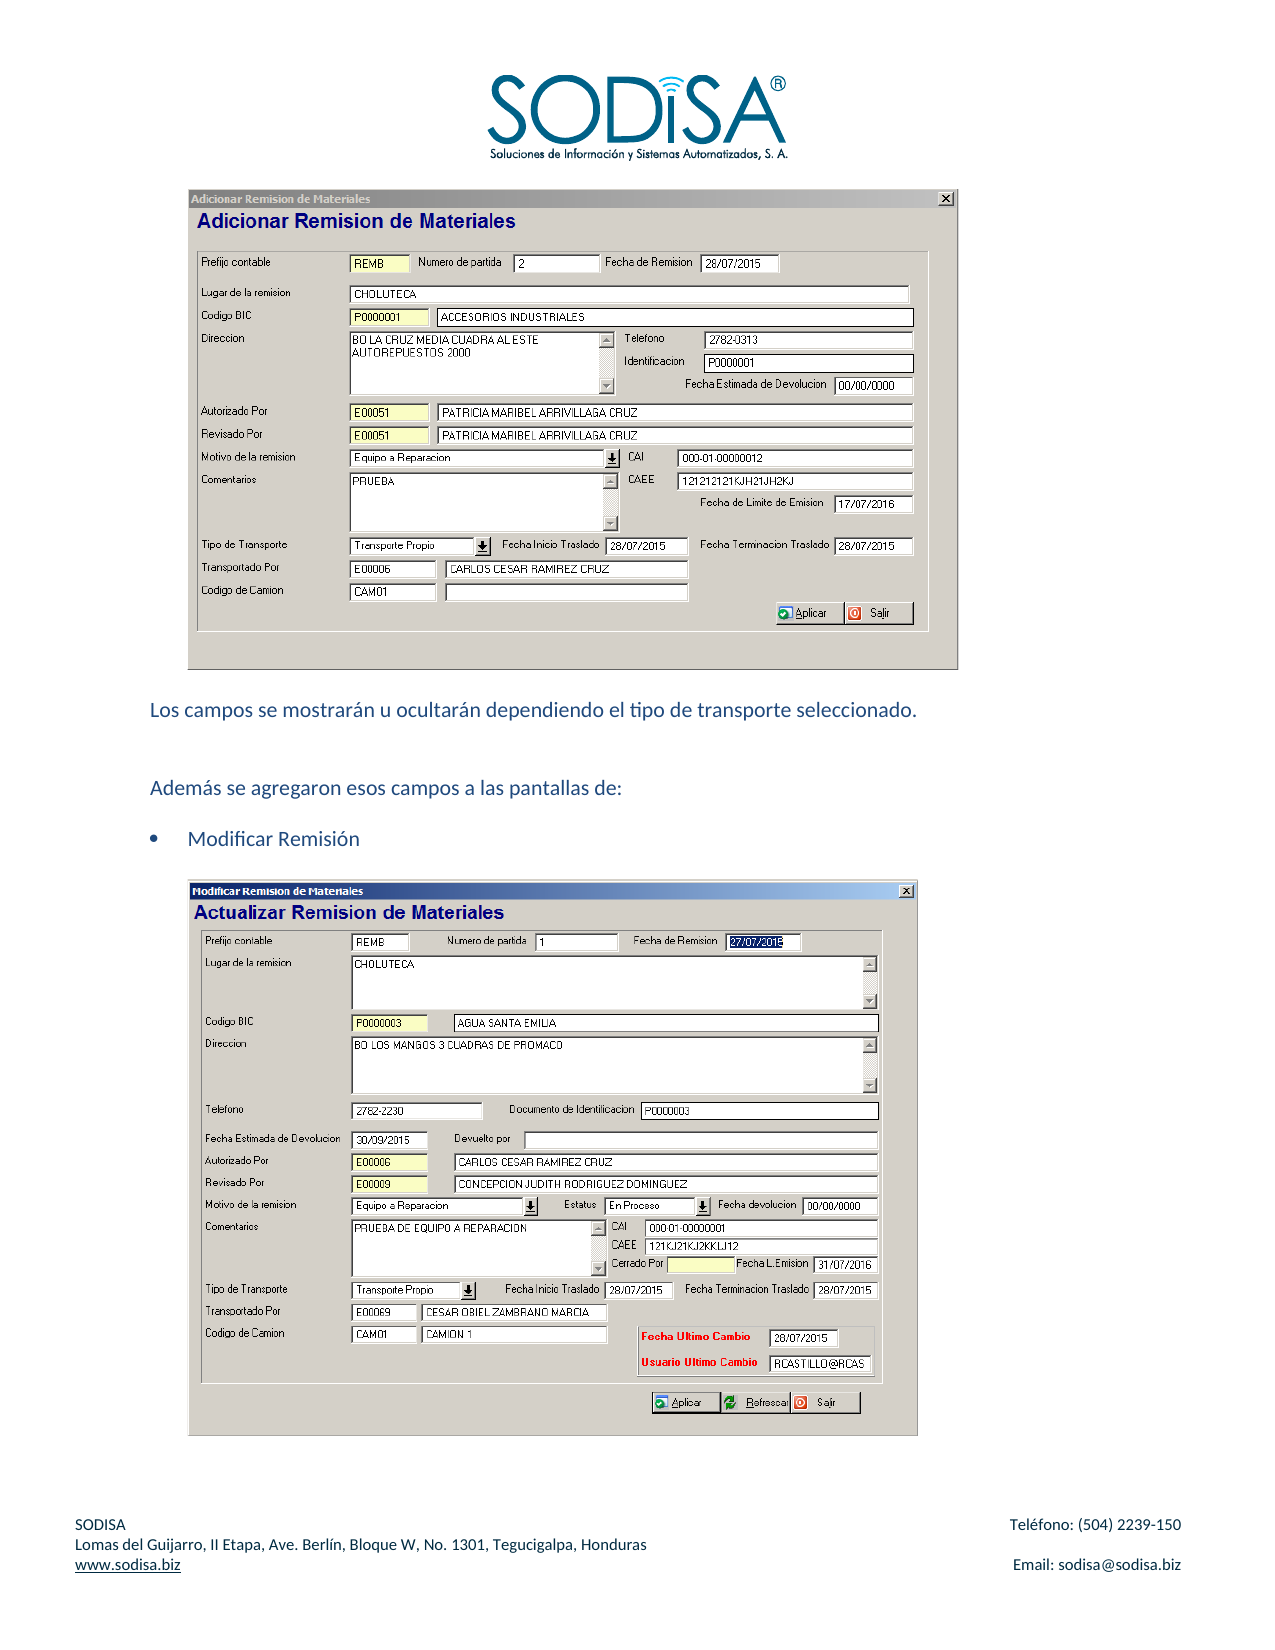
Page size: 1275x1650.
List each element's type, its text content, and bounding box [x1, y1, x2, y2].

picture [187, 878, 918, 1436]
list Modificar Remisión [150, 826, 1125, 852]
text Además se agregaron esos campos a las pantallas de: [150, 774, 1125, 801]
picture [187, 189, 959, 670]
list Los campos se mostrarán u ocultarán dependiendo el tipo de transporte seleccionado. [150, 696, 1125, 723]
